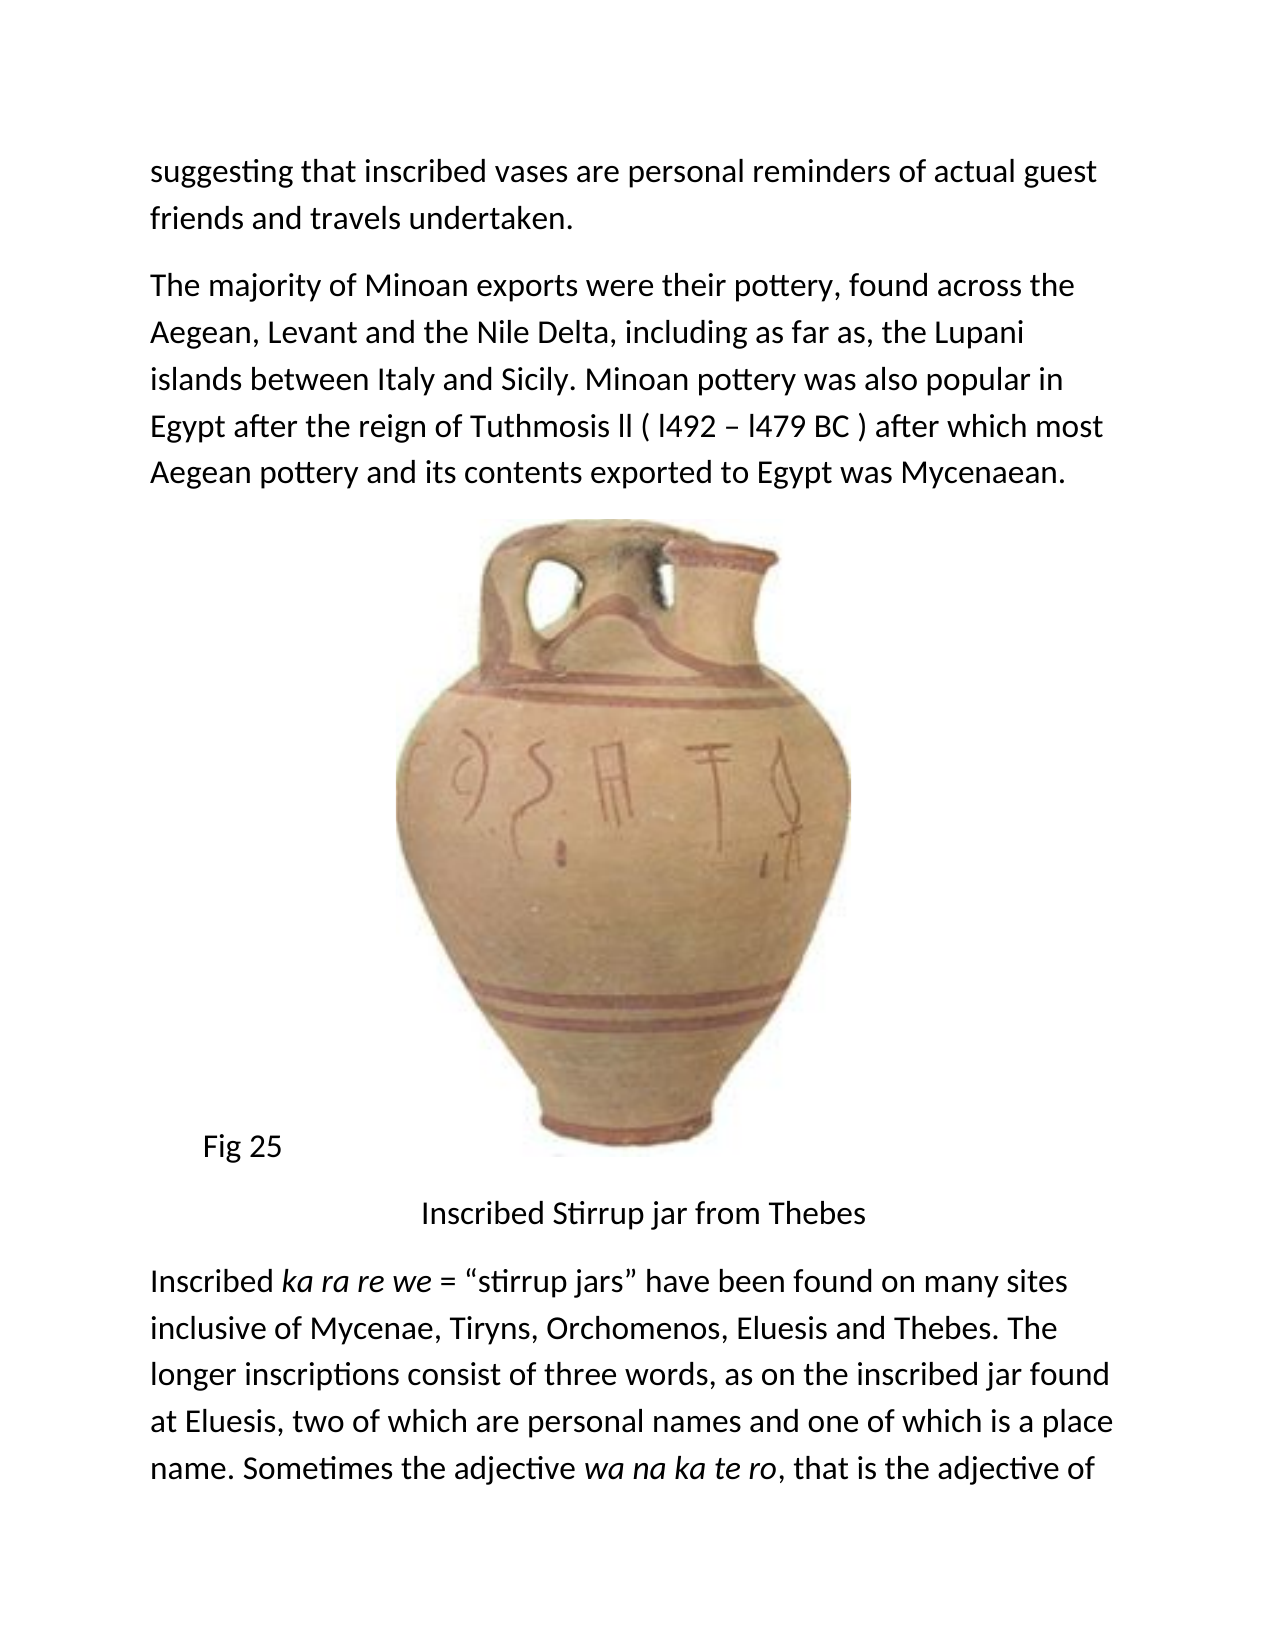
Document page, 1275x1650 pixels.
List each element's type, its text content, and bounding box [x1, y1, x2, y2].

picture [395, 519, 852, 1157]
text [150, 1260, 1125, 1488]
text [150, 150, 1125, 237]
text The majority of Minoan exports were their pottery, found across the Aegean, Levant and the Nile Delta, including as far as, the Lupani islands between Italy and Sicily. Minoan pottery was also popular in Egypt after the reign of Tuthmosis ll ( l492 – l479 BC ) after which most Aegean pottery and its contents exported to Egypt was Mycenaean. [150, 264, 1125, 492]
text Inscribed Stirrup jar from Thebes [150, 1192, 1125, 1233]
